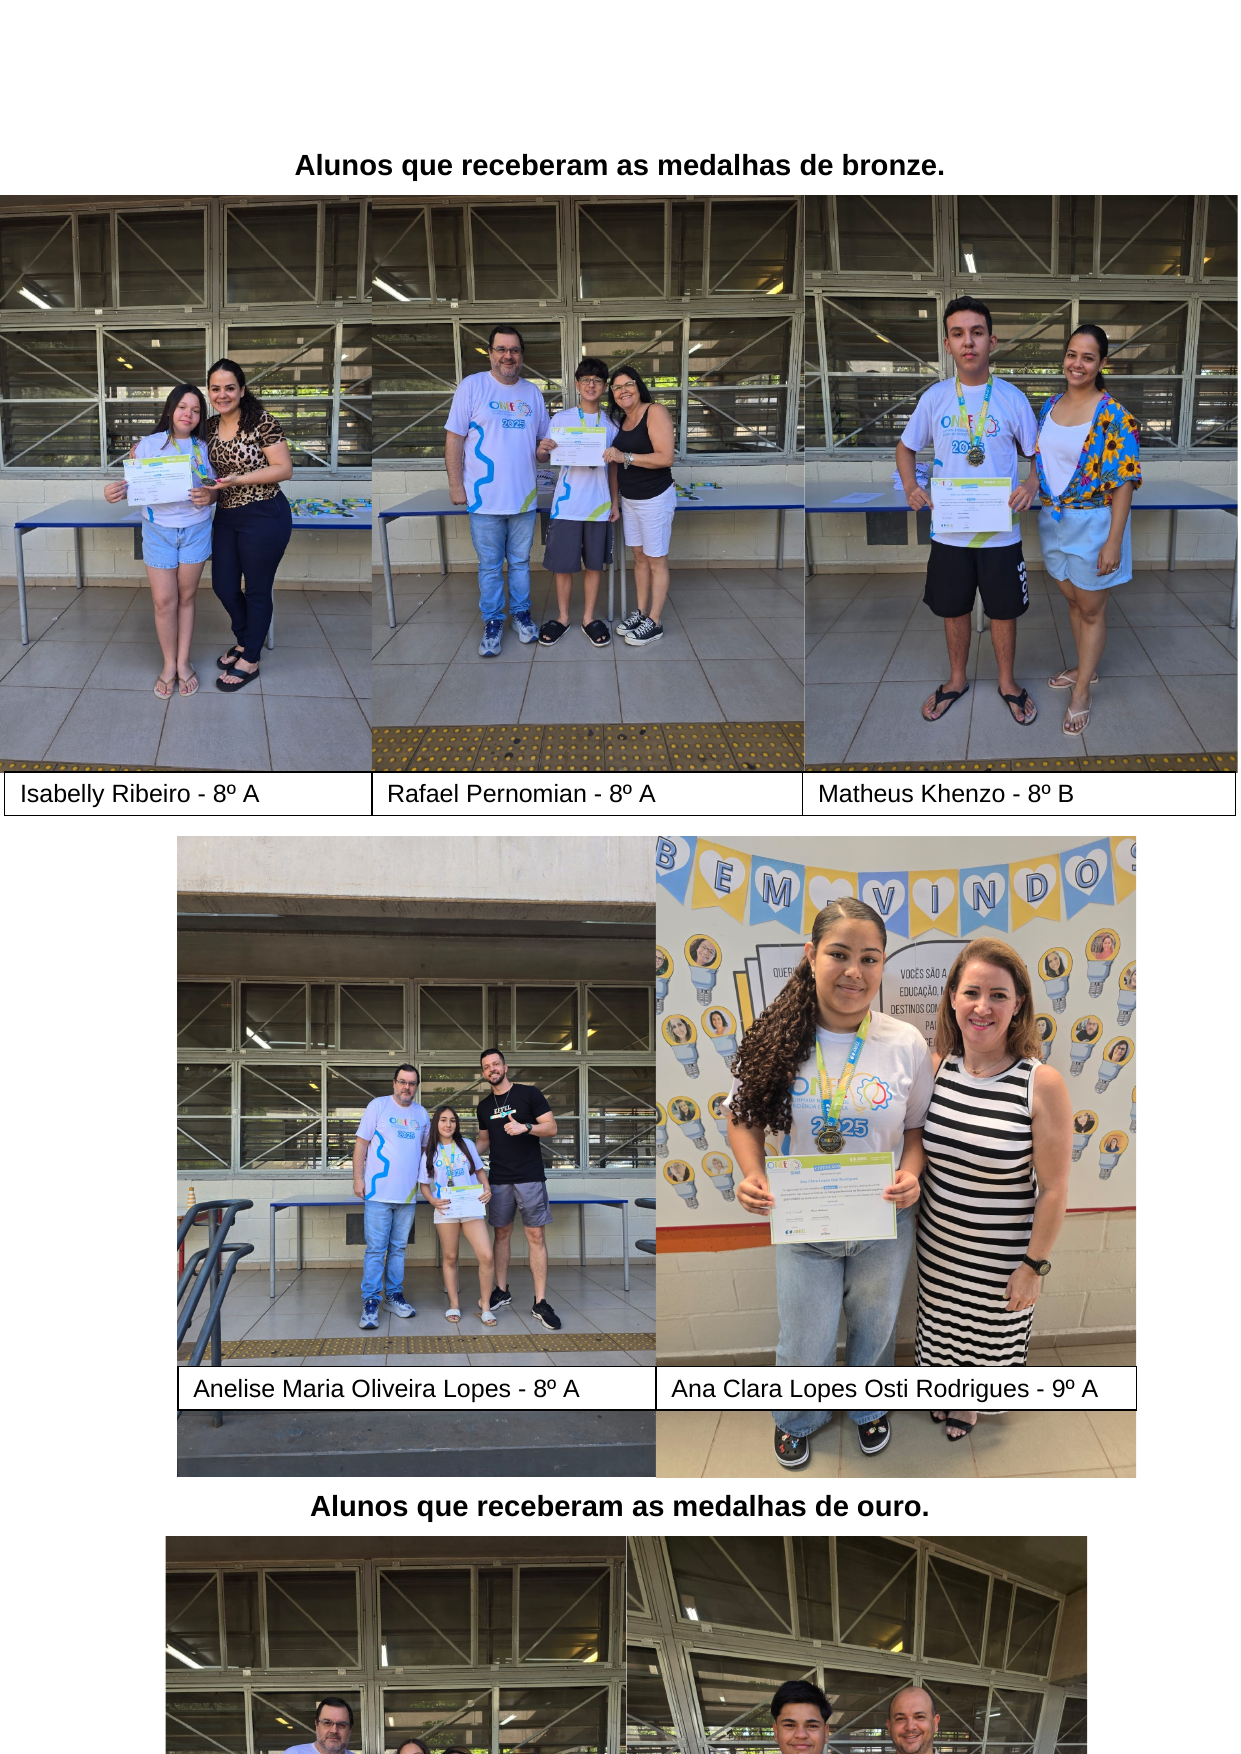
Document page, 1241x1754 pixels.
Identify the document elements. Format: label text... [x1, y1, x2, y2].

text Alunos que receberam as medalhas de ouro. [177, 1489, 1063, 1522]
picture [0, 195, 1238, 773]
picture [177, 1411, 1137, 1478]
picture [177, 836, 1137, 1366]
text Alunos que receberam as medalhas de bronze. [177, 148, 1063, 181]
picture [165, 1536, 1088, 1754]
